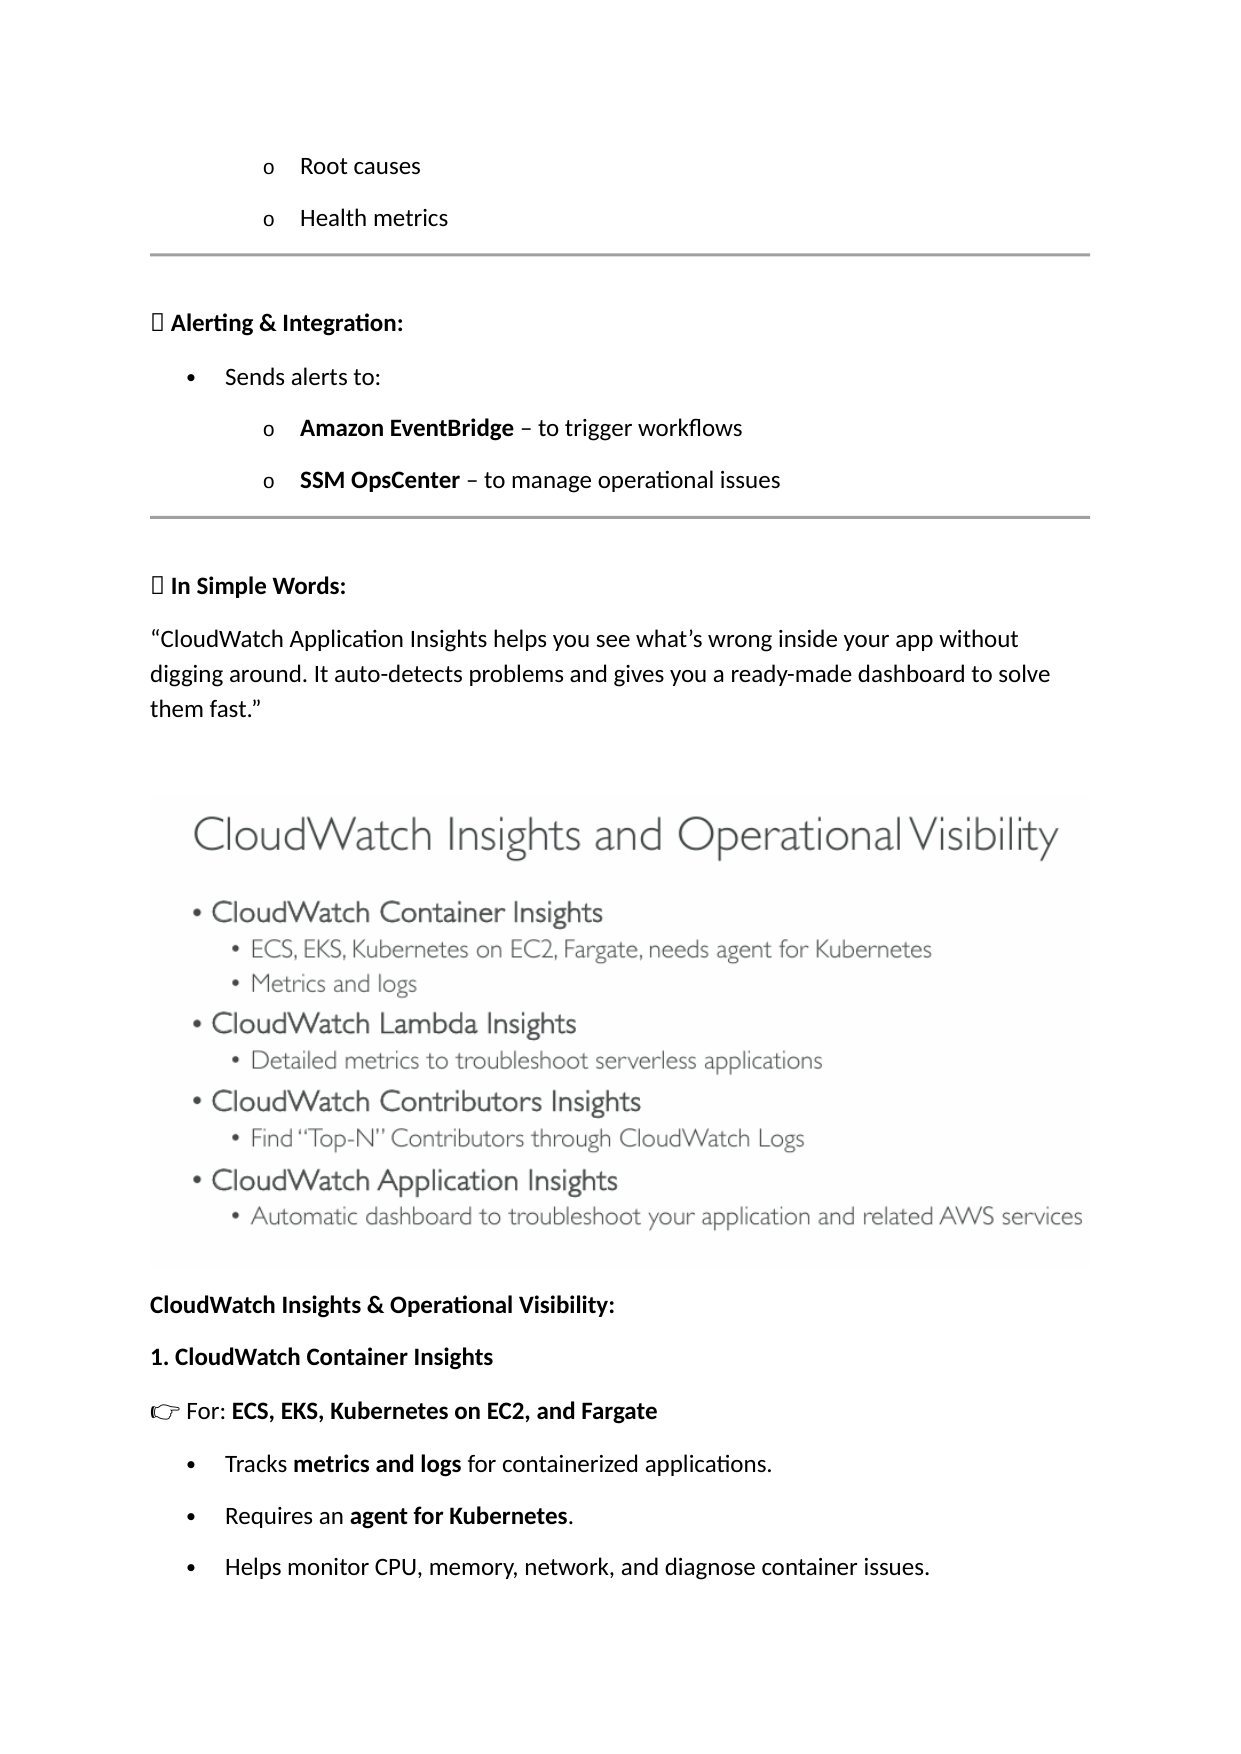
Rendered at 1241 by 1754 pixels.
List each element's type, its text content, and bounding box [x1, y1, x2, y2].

list Requires an agent for Kubernetes. [187, 1500, 1090, 1530]
text CloudWatch Insights & Operational Visibility: [150, 1289, 1090, 1319]
list Amazon EventBridge – to trigger workflows [262, 412, 1090, 443]
text ✅ In Simple Words: [150, 567, 1090, 602]
text 🔔 Alerting & Integration: [150, 305, 1090, 339]
list Health metrics [262, 202, 1090, 232]
list Sends alerts to: [187, 361, 1090, 391]
text 👉 For: ECS, EKS, Kubernetes on EC2, and Fargate [150, 1392, 1090, 1426]
list Root causes [262, 150, 1090, 181]
list Helps monitor CPU, memory, network, and diagnose container issues. [187, 1552, 1090, 1582]
list SSM OpsCenter – to manage operational issues [262, 464, 1090, 495]
picture [150, 796, 1091, 1268]
text 1. CloudWatch Container Insights [150, 1341, 1090, 1371]
text “CloudWatch Application Insights helps you see what’s wrong inside your app without digging around. It auto-detects problems and gives you a ready-made dashboard to solve them fast.” [150, 623, 1090, 724]
list Tracks metrics and logs for containerized applications. [187, 1448, 1090, 1479]
